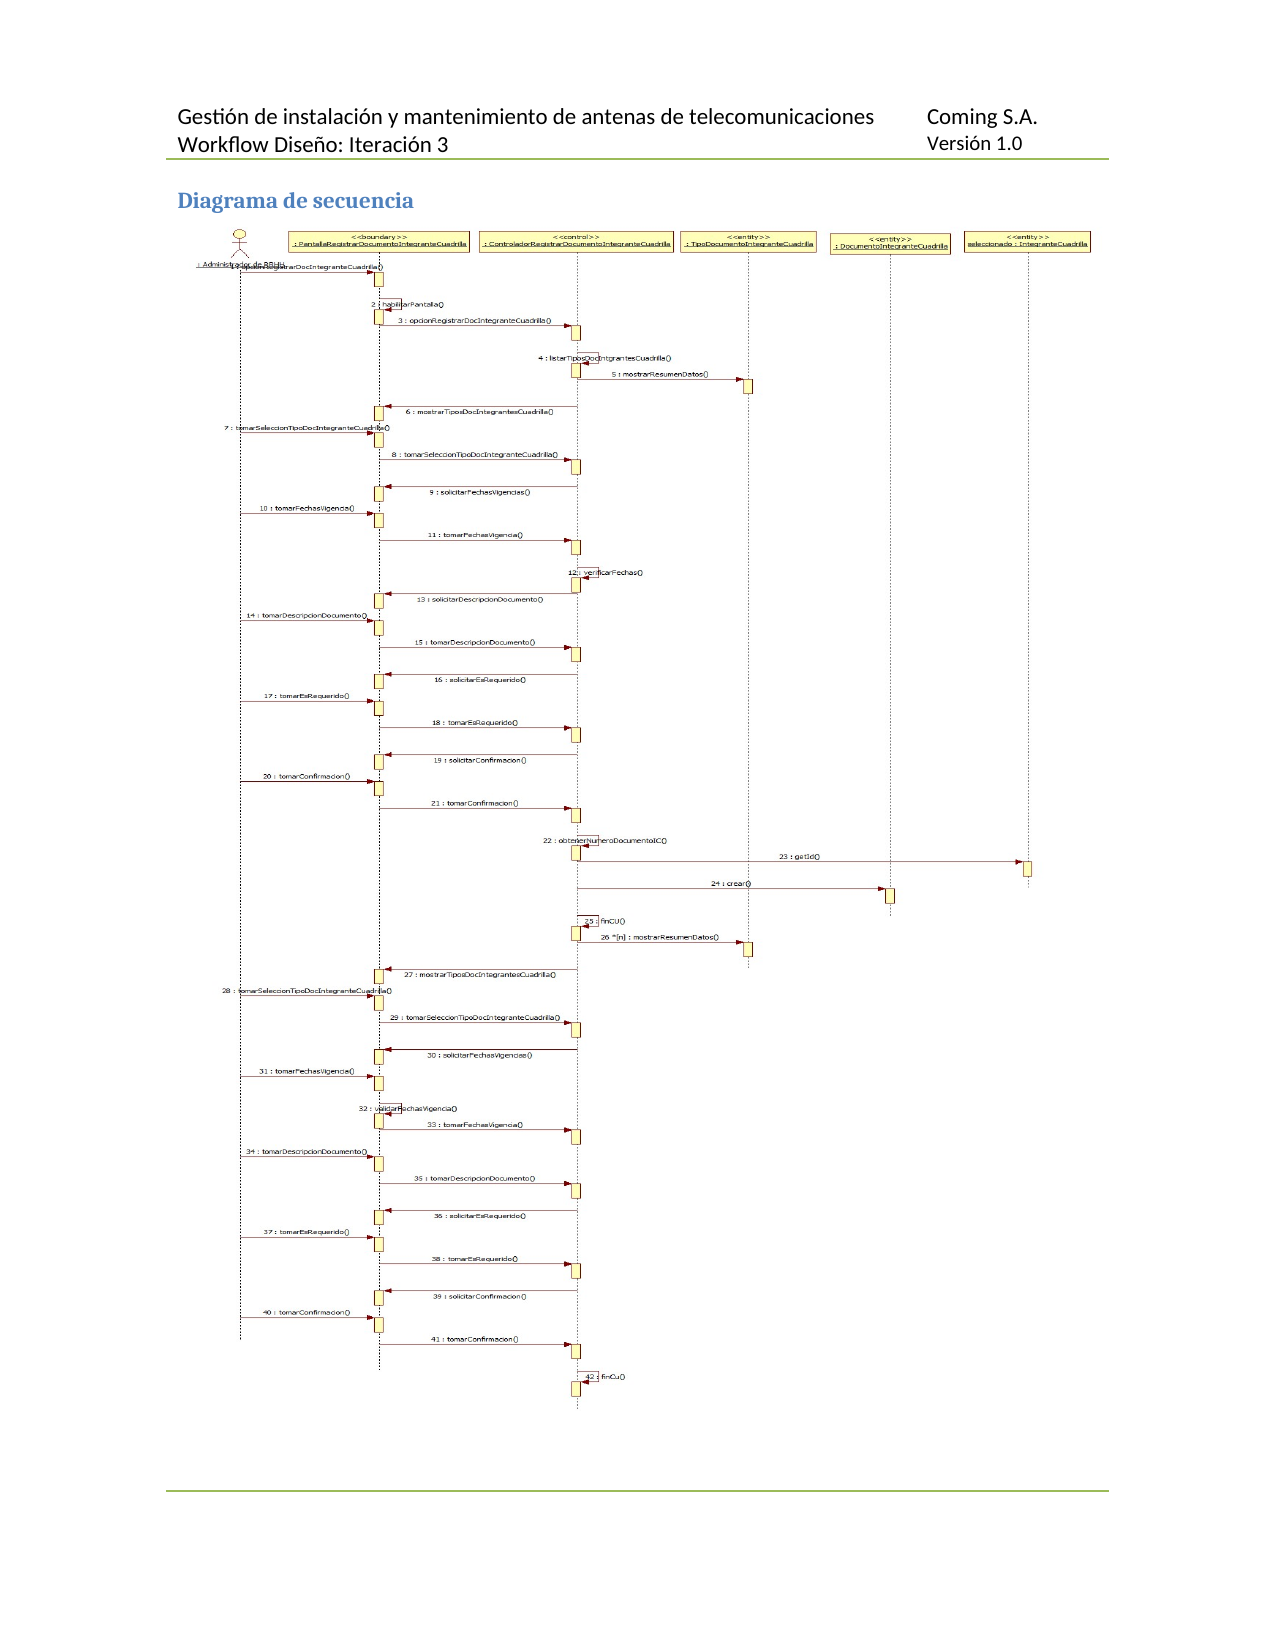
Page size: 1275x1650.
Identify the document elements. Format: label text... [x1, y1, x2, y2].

picture [177, 218, 1105, 1420]
subtitle Diagrama de secuencia [177, 188, 1098, 214]
